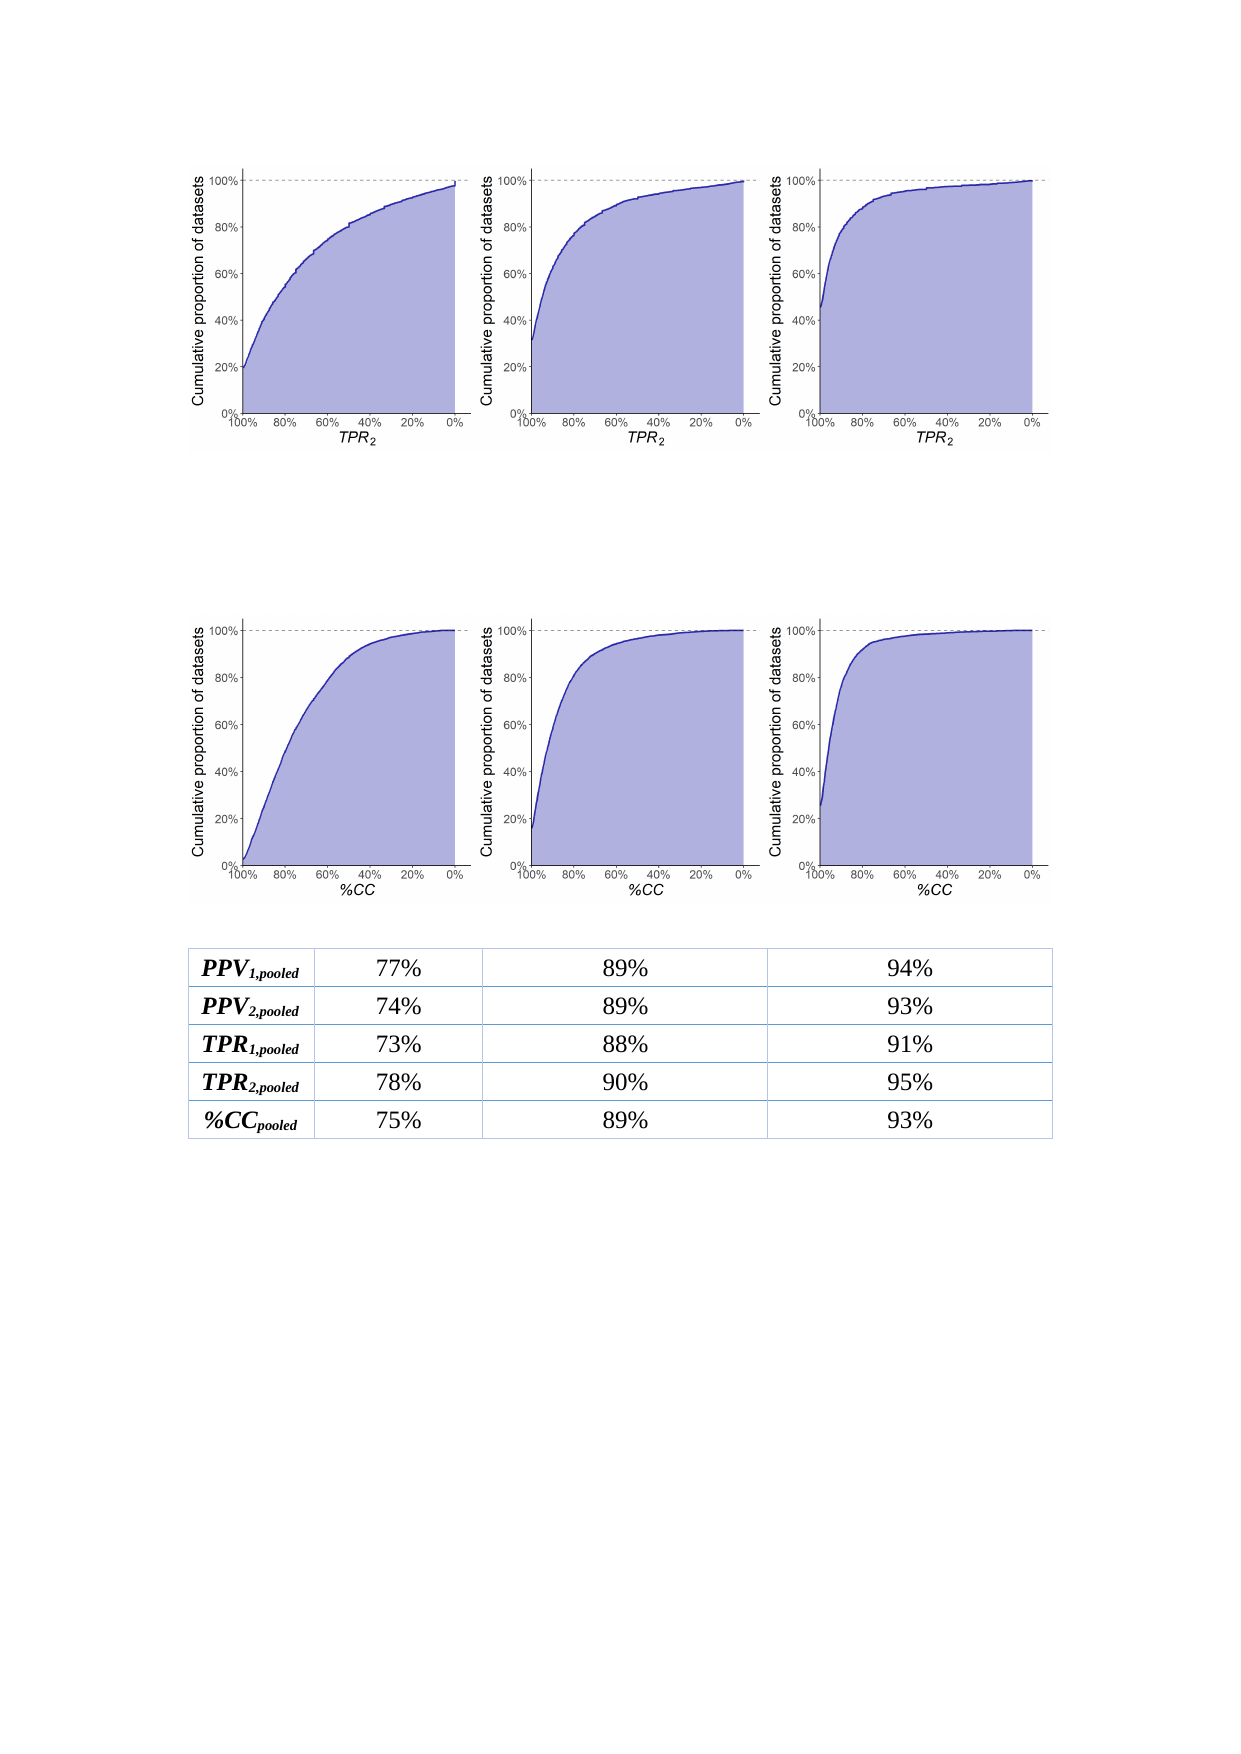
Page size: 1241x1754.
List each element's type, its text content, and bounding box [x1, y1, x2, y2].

table_cell %CCpooled [189, 1101, 314, 1138]
table_cell 78% [315, 1063, 482, 1100]
table_cell 88% [483, 1025, 767, 1062]
table_cell 93% [768, 1101, 1052, 1138]
table_cell 89% [483, 987, 767, 1024]
table_cell 93% [768, 987, 1052, 1024]
table_cell 95% [768, 1063, 1052, 1100]
table_cell TPR1,pooled [189, 1025, 314, 1062]
table_header 77% [315, 949, 482, 986]
table_cell 73% [315, 1025, 482, 1062]
picture [187, 614, 1053, 903]
table_cell TPR2,pooled [189, 1063, 314, 1100]
picture [187, 164, 1053, 453]
table_header 89% [483, 949, 767, 986]
table_cell 75% [315, 1101, 482, 1138]
table_cell 91% [768, 1025, 1052, 1062]
table_cell 74% [315, 987, 482, 1024]
table_header PPV1,pooled [189, 949, 314, 986]
table_cell 90% [483, 1063, 767, 1100]
table_cell PPV2,pooled [189, 987, 314, 1024]
table_header 94% [768, 949, 1052, 986]
table_cell 89% [483, 1101, 767, 1138]
